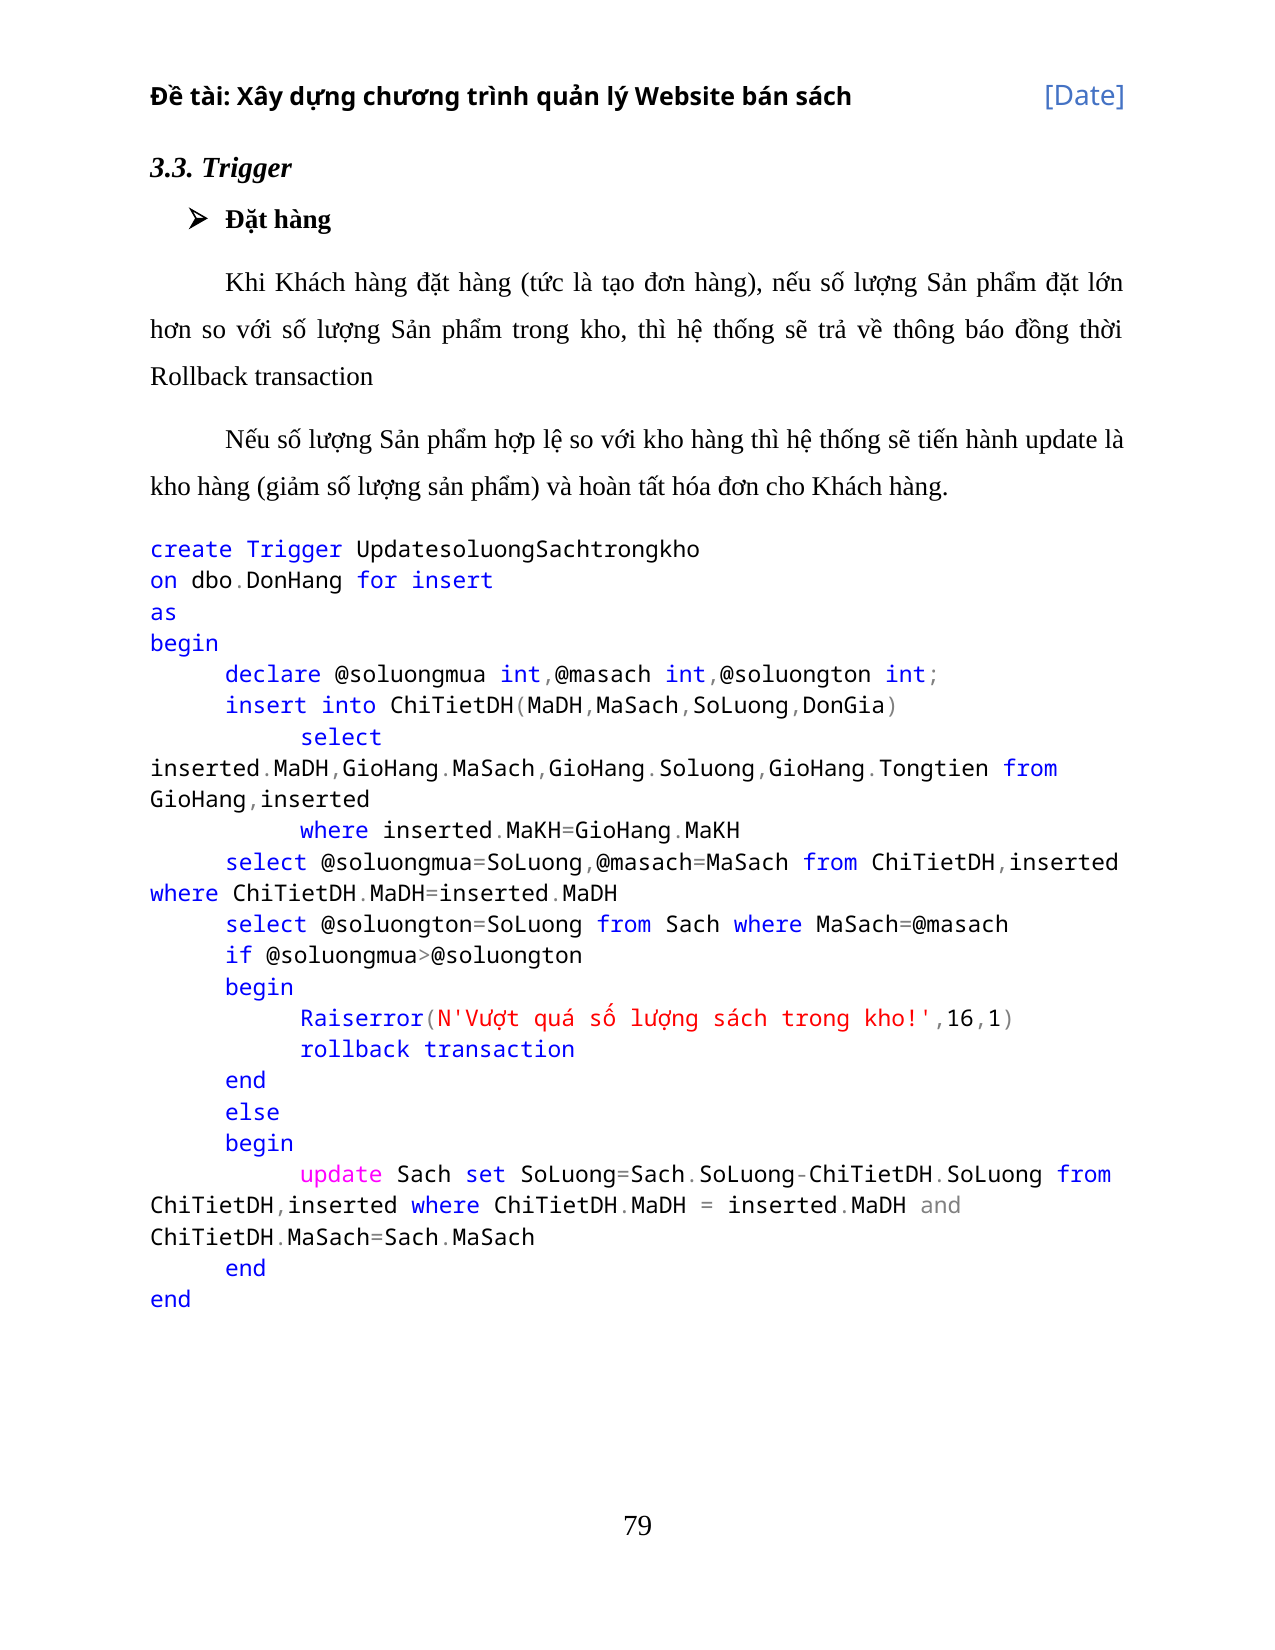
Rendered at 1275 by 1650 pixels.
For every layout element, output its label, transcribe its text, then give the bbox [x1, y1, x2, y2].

text begin [150, 971, 1125, 1002]
text end [150, 1252, 1125, 1283]
text rollback transaction [150, 1033, 1125, 1064]
text create Trigger UpdatesoluongSachtrongkho [150, 533, 1125, 564]
text begin [150, 1127, 1125, 1158]
text select inserted.MaDH,GioHang.MaSach,GioHang.Soluong,GioHang.Tongtien from GioHang,inserted [150, 721, 1125, 814]
text update Sach set SoLuong=Sach.SoLuong-ChiTietDH.SoLuong from ChiTietDH,inserted where ChiTietDH.MaDH = inserted.MaDH and ChiTietDH.MaSach=Sach.MaSach [150, 1158, 1125, 1252]
text as [150, 596, 1125, 627]
text declare @soluongmua int,@masach int,@soluongton int; [150, 658, 1125, 689]
text where inserted.MaKH=GioHang.MaKH [150, 814, 1125, 846]
text end [150, 1064, 1125, 1096]
list Đặt hàng [187, 203, 1125, 234]
text select @soluongton=SoLuong from Sach where MaSach=@masach [150, 908, 1125, 939]
text Nếu số lượng Sản phẩm hợp lệ so với kho hàng thì hệ thống sẽ tiến hành update là kho hàng (giảm số lượng sản phẩm) và hoàn tất hóa đơn cho Khách hàng. [150, 423, 1125, 501]
text end [150, 1283, 1125, 1314]
text 3.3. Trigger [150, 150, 1125, 183]
text begin [150, 627, 1125, 658]
text select @soluongmua=SoLuong,@masach=MaSach from ChiTietDH,inserted where ChiTietDH.MaDH=inserted.MaDH [150, 846, 1125, 908]
text if @soluongmua>@soluongton [150, 939, 1125, 971]
text insert into ChiTietDH(MaDH,MaSach,SoLuong,DonGia) [150, 689, 1125, 721]
text Raiserror(N'Vượt quá số lượng sách trong kho!',16,1) [150, 1002, 1125, 1033]
text Khi Khách hàng đặt hàng (tức là tạo đơn hàng), nếu số lượng Sản phẩm đặt lớn hơn so với số lượng Sản phẩm trong kho, thì hệ thống sẽ trả về thông báo đồng thời Rollback transaction [150, 266, 1125, 391]
text else [150, 1096, 1125, 1127]
text on dbo.DonHang for insert [150, 564, 1125, 596]
